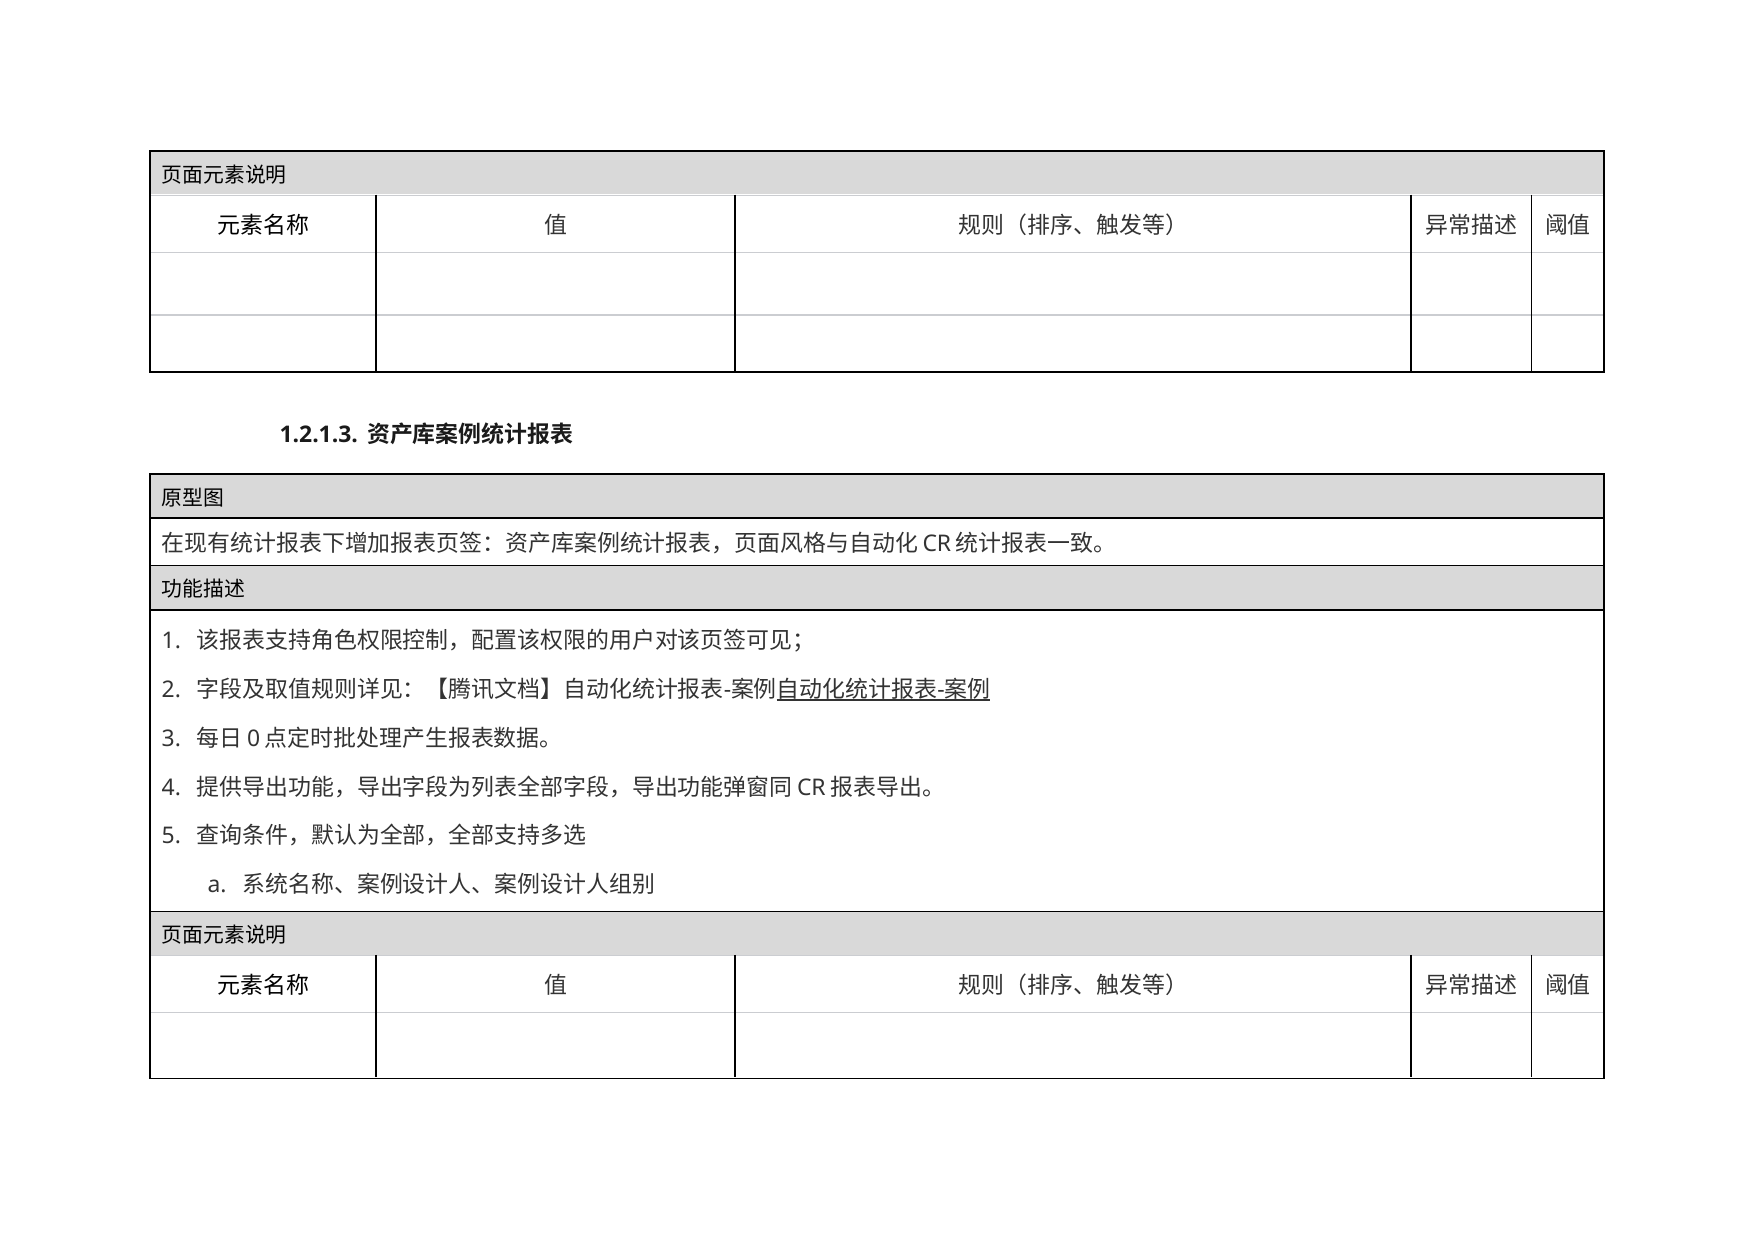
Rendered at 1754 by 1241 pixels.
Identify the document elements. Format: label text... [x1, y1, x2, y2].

subtitle 资产库案例统计报表 [279, 416, 1612, 450]
table_cell [1532, 1013, 1603, 1077]
table_cell 值 [377, 956, 734, 1012]
table_cell 元素名称 [151, 196, 375, 252]
table_cell 异常描述 [1412, 956, 1531, 1012]
table_cell [1532, 316, 1603, 371]
table_cell [1412, 1013, 1531, 1077]
table_cell 在现有统计报表下增加报表页签：资产库案例统计报表，页面风格与自动化CR统计报表一致。 [151, 519, 1603, 565]
table_cell 规则（排序、触发等） [736, 956, 1410, 1012]
table_cell [736, 1013, 1410, 1077]
table_cell 元素名称 [151, 956, 375, 1012]
table_cell 页面元素说明 [151, 152, 1603, 194]
table_cell [151, 1013, 375, 1077]
table_cell [377, 1013, 734, 1077]
table_cell 值 [377, 196, 734, 252]
table_cell [1412, 316, 1531, 371]
table_cell 功能描述 [151, 566, 1603, 609]
table_header 原型图 [151, 475, 1603, 517]
table_cell 页面元素说明 [151, 912, 1603, 955]
table_cell [151, 316, 375, 371]
table_cell [1412, 253, 1531, 314]
table_cell [736, 253, 1410, 314]
table_cell 规则（排序、触发等） [736, 196, 1410, 252]
table_cell 阈值 [1532, 196, 1603, 252]
table_cell 该报表支持角色权限控制，配置该权限的用户对该页签可见； 字段及取值规则详见：【腾讯文档】自动化统计报表-案例自动化统计报表-案例 每日0点定时批处理产生报表数据。 提供导出功能，导出字段为列表全部字段，导出功能弹窗同CR报表导出。 查询条件，默认为全部，全部支持多选 系统名称、案例设计人、案例设计人组别 [151, 611, 1603, 911]
table_cell [1532, 253, 1603, 314]
table_cell 阈值 [1532, 956, 1603, 1012]
table_cell [377, 253, 734, 314]
table_cell [377, 316, 734, 371]
table_cell [151, 253, 375, 314]
table_cell 异常描述 [1412, 196, 1531, 252]
table_cell [736, 316, 1410, 371]
